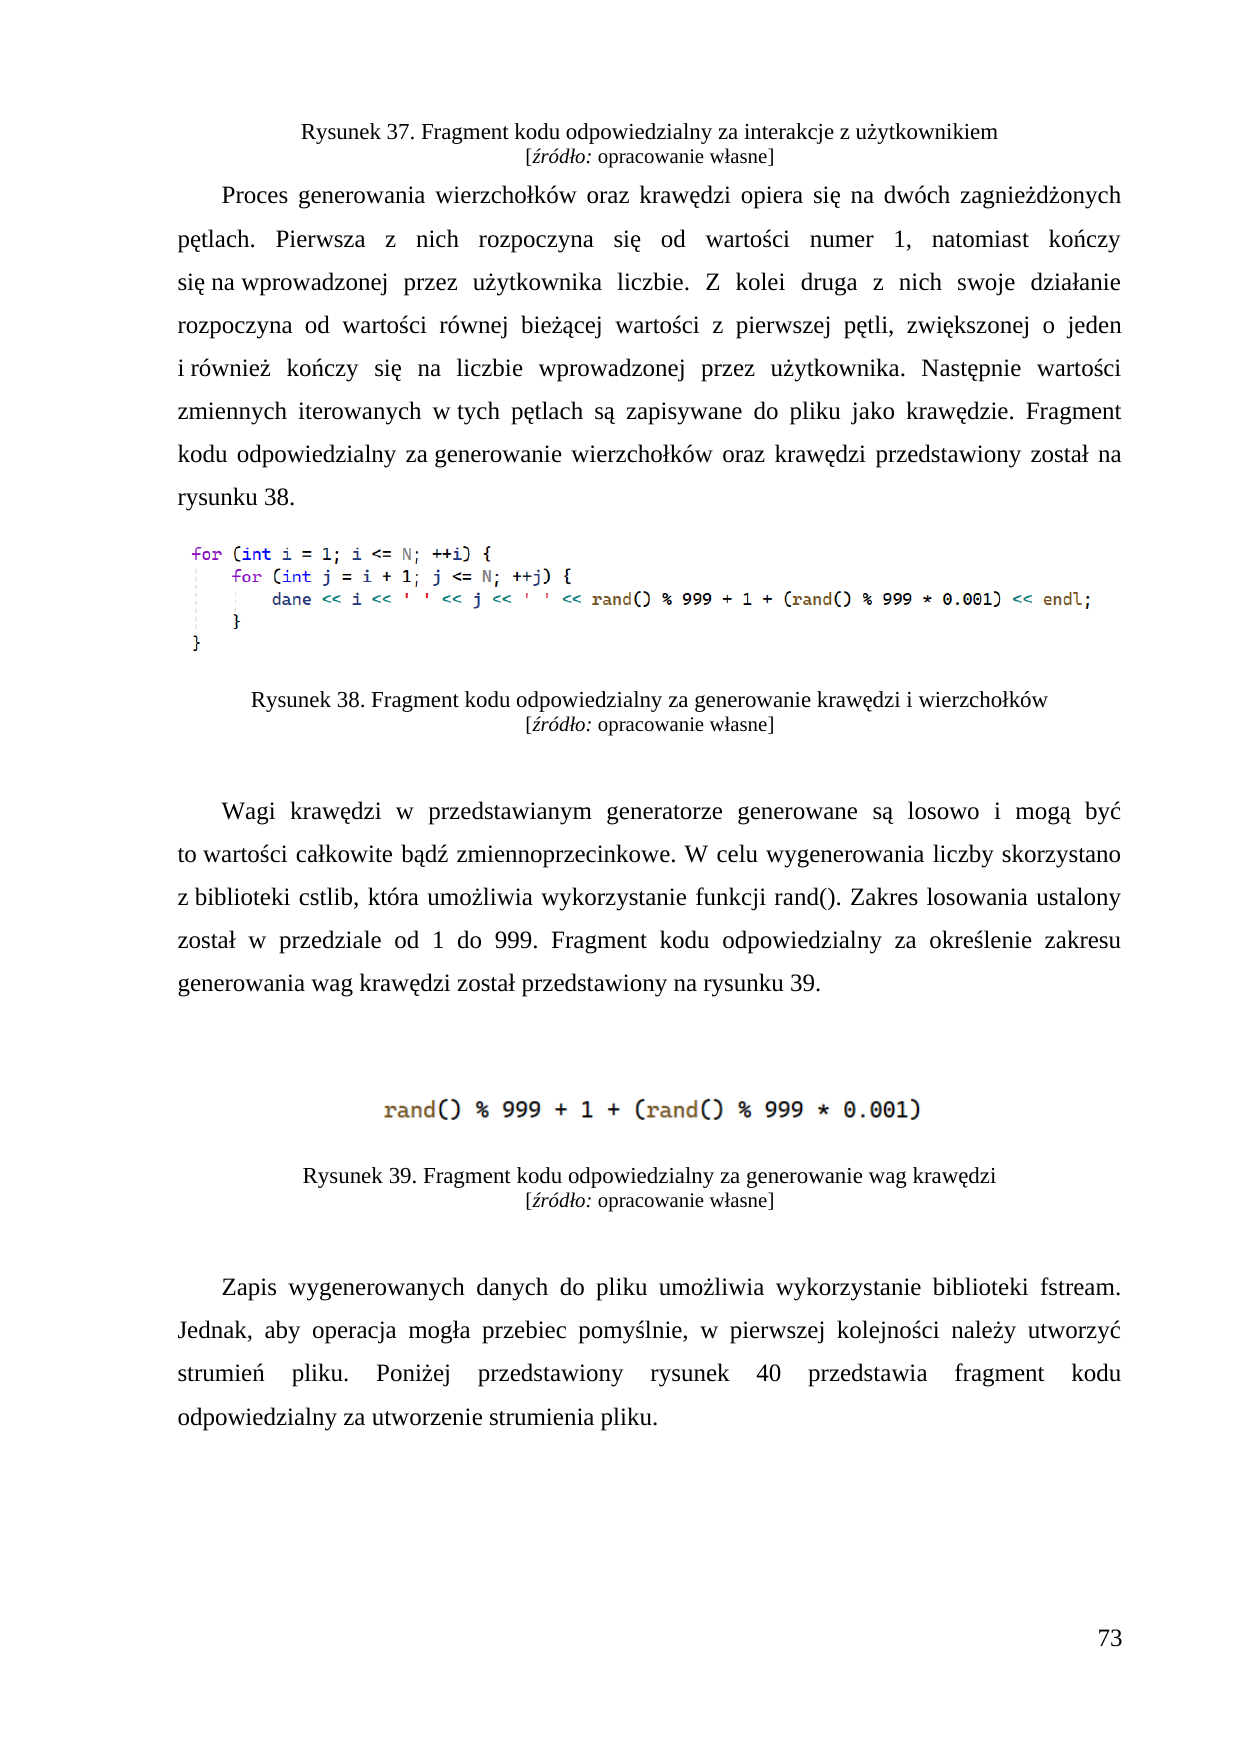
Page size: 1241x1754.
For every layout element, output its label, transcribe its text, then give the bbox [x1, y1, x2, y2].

text Rysunek 39. Fragment kodu odpowiedzialny za generowanie wag krawędzi [177, 1162, 1122, 1188]
text [źródło: opracowanie własne] [177, 1188, 1122, 1212]
text Zapis wygenerowanych danych do pliku umożliwia wykorzystanie biblioteki fstream. Jednak, aby operacja mogła przebiec pomyślnie, w pierwszej kolejności należy utworzyć strumień pliku. Poniżej przedstawiony rysunek 40 przedstawia fragment kodu odpowiedzialny za utworzenie strumienia pliku. [177, 1272, 1122, 1430]
text Rysunek 37. Fragment kodu odpowiedzialny za interakcje z użytkownikiem [177, 118, 1122, 144]
text Proces generowania wierzchołków oraz krawędzi opiera się na dwóch zagnieżdżonych pętlach. Pierwsza z nich rozpoczyna się od wartości numer 1, natomiast kończy się na wprowadzonej przez użytkownika liczbie. Z kolei druga z nich swoje działanie rozpoczyna od wartości równej bieżącej wartości z pierwszej pętli, zwiększonej o jeden i również kończy się na liczbie wprowadzonej przez użytkownika. Następnie wartości zmiennych iterowanych w tych pętlach są zapisywane do pliku jako krawędzie. Fragment kodu odpowiedzialny za generowanie wierzchołków oraz krawędzi przedstawiony został na rysunku 38. [177, 181, 1122, 511]
text [źródło: opracowanie własne] [177, 712, 1122, 736]
text [źródło: opracowanie własne] [177, 144, 1122, 168]
picture [373, 1092, 926, 1132]
text Rysunek 38. Fragment kodu odpowiedzialny za generowanie krawędzi i wierzchołków [177, 686, 1122, 712]
picture [177, 542, 1123, 655]
text Wagi krawędzi w przedstawianym generatorze generowane są losowo i mogą być to wartości całkowite bądź zmiennoprzecinkowe. W celu wygenerowania liczby skorzystano z biblioteki cstlib, która umożliwia wykorzystanie funkcji rand(). Zakres losowania ustalony został w przedziale od 1 do 999. Fragment kodu odpowiedzialny za określenie zakresu generowania wag krawędzi został przedstawiony na rysunku 39. [177, 796, 1122, 997]
